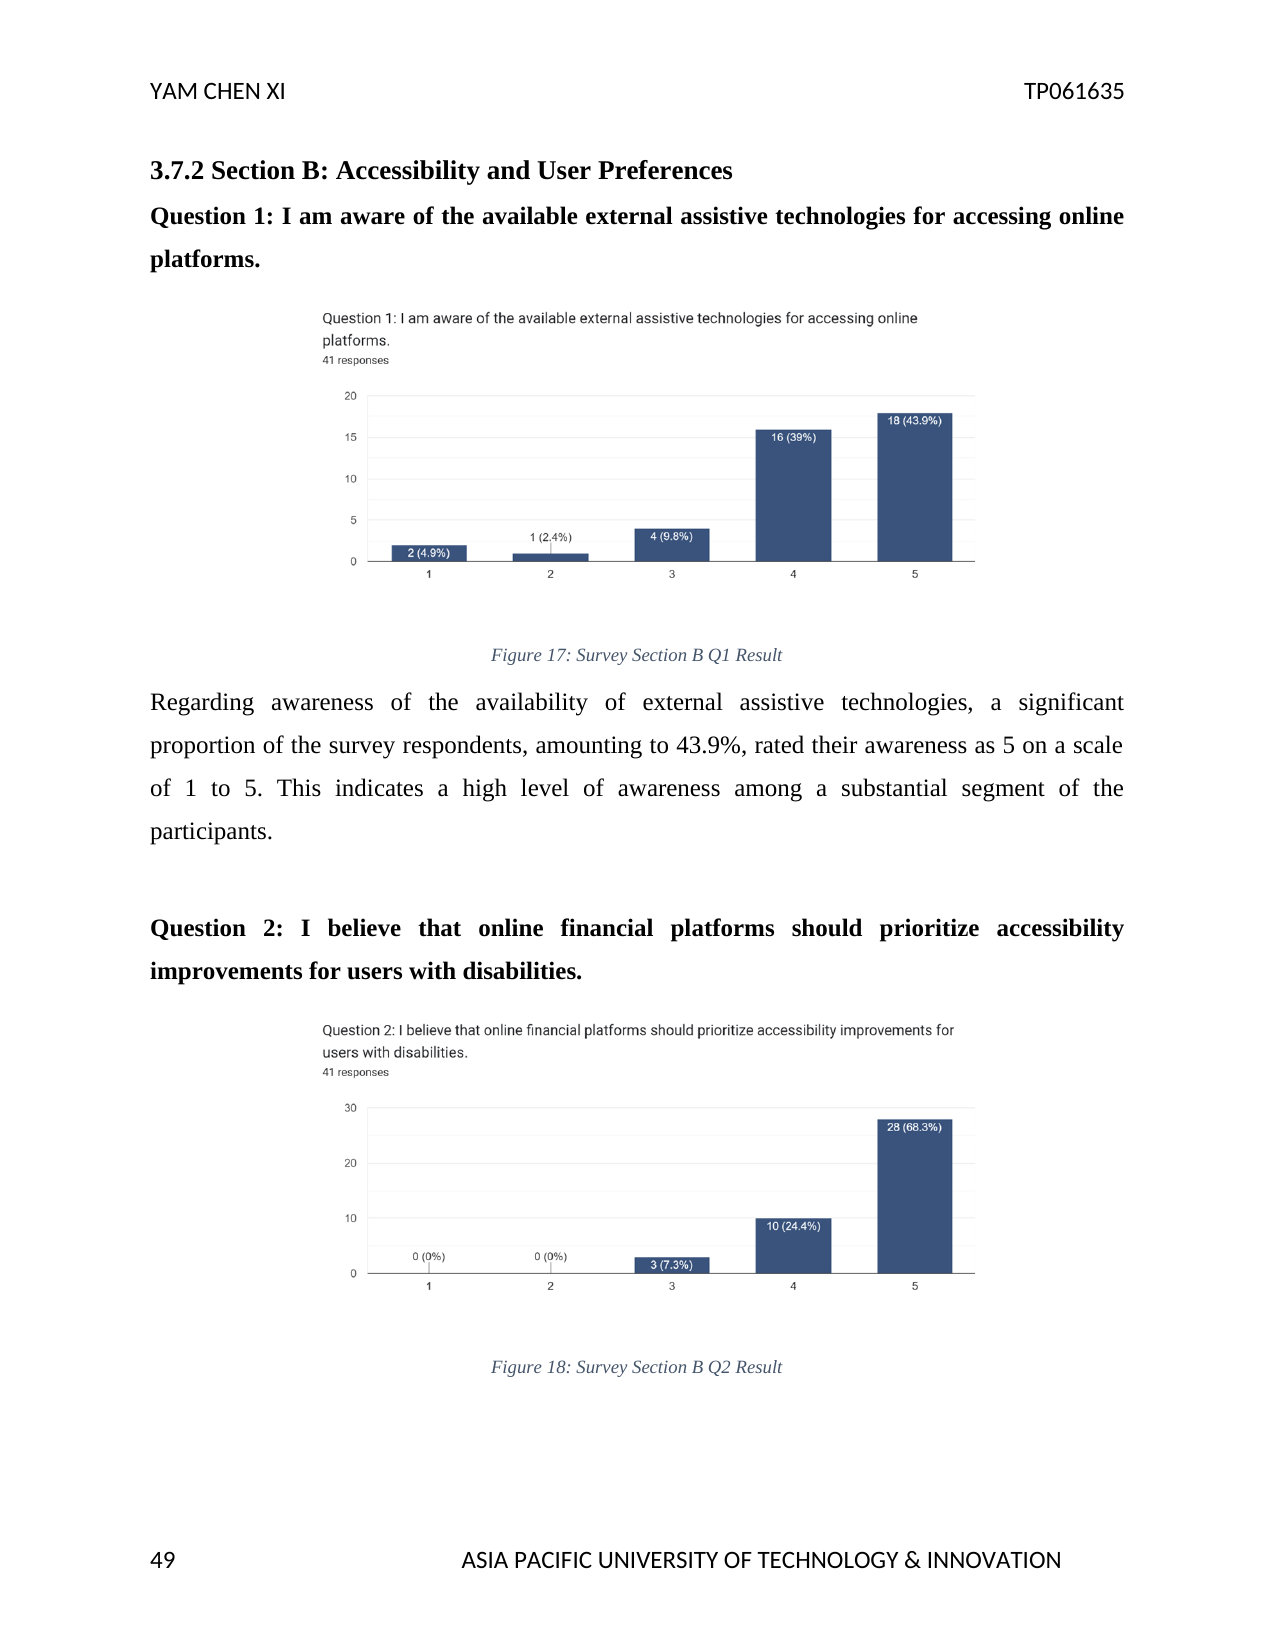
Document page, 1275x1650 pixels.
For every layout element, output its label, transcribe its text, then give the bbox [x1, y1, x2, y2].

text Question 1: I am aware of the available external assistive technologies for accessing online platforms. [150, 201, 1125, 273]
text Question 2: I believe that online financial platforms should prioritize accessibility improvements for users with disabilities. [150, 913, 1125, 985]
text Figure 18: Survey Section B Q2 Result [150, 1356, 1125, 1378]
picture [300, 287, 976, 630]
text Regarding awareness of the availability of external assistive technologies, a significant proportion of the survey respondents, amounting to 43.9%, rated their awareness as 5 on a scale of 1 to 5. This indicates a high level of awareness among a substantial segment of the participants. [150, 687, 1125, 845]
subtitle 3.7.2 Section B: Accessibility and User Preferences [150, 154, 1125, 185]
picture [300, 999, 976, 1342]
text Figure 17: Survey Section B Q1 Result [150, 644, 1125, 666]
